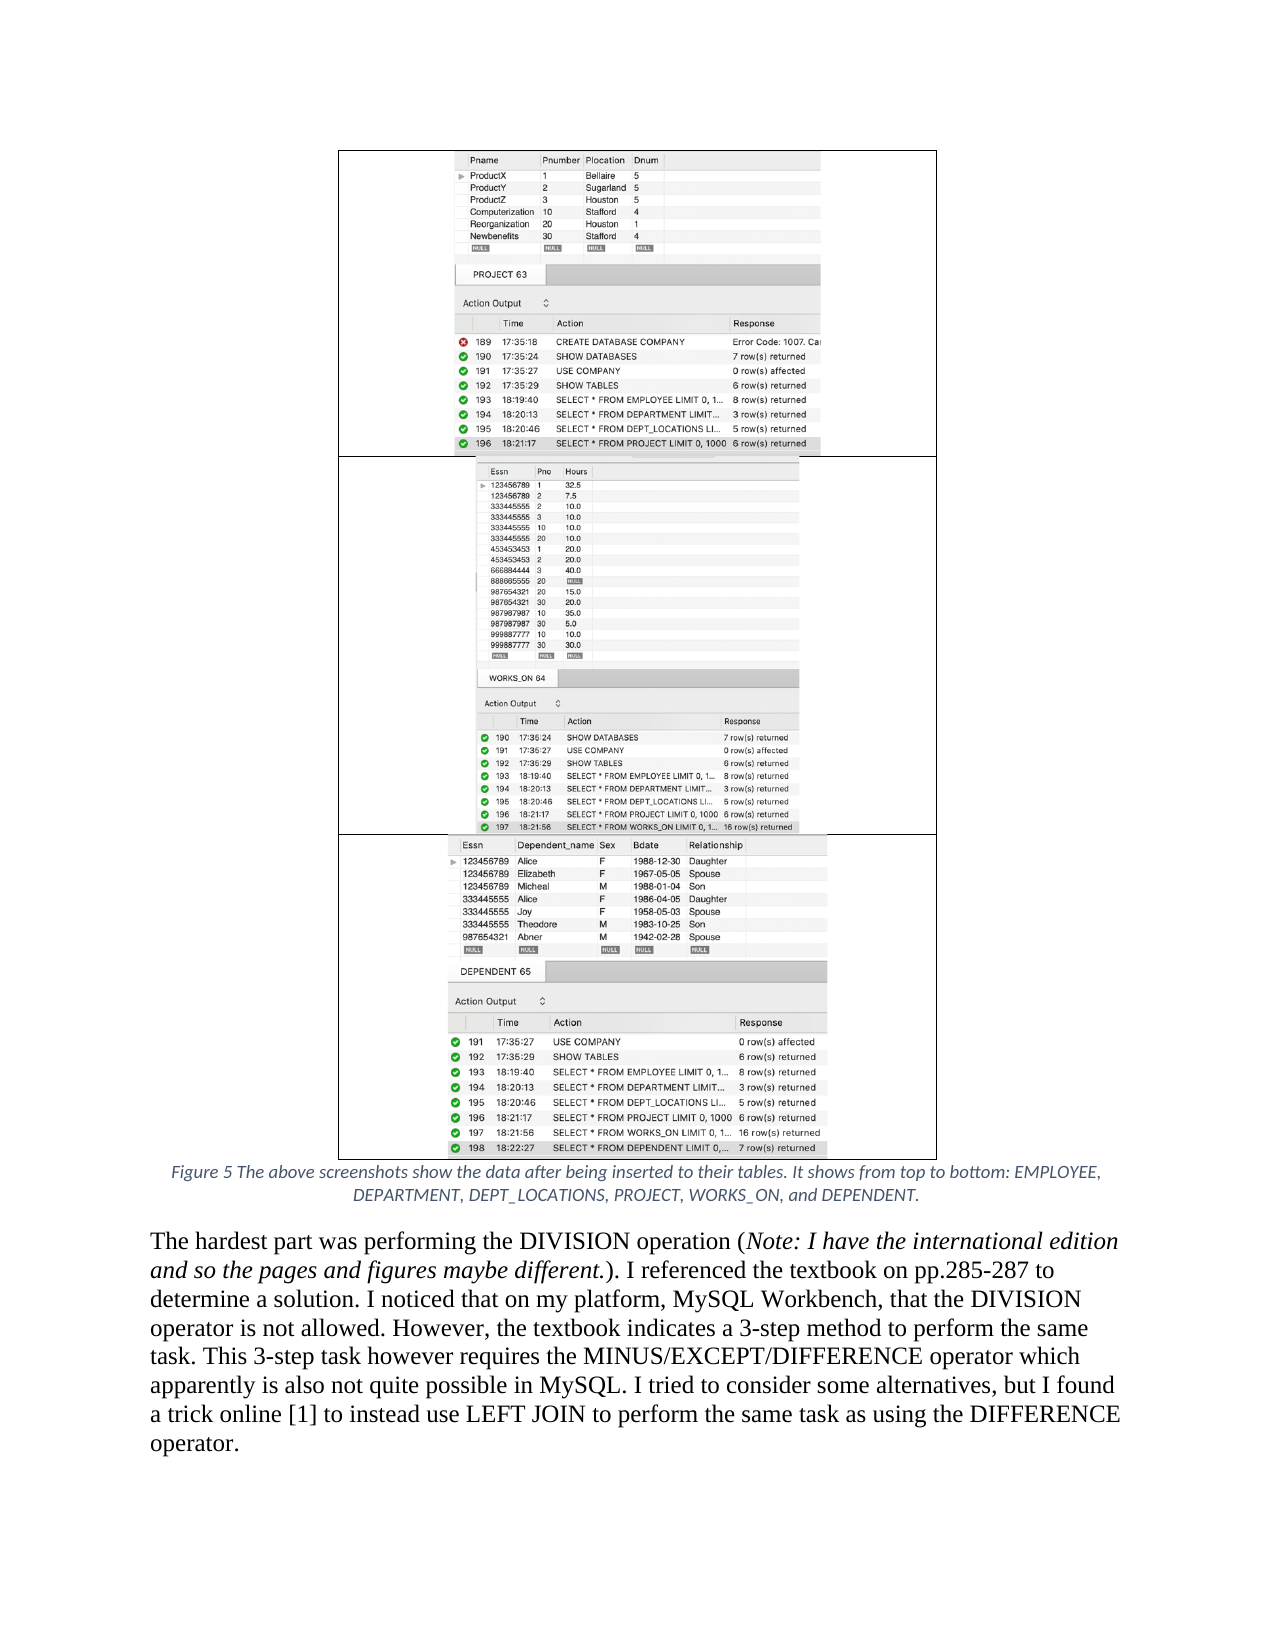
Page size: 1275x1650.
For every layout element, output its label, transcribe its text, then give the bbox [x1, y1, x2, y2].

table_cell [821, 151, 936, 456]
picture [447, 151, 828, 1159]
table_cell [339, 835, 447, 1159]
text The hardest part was performing the DIVISION operation (Note: I have the international edition and so the pages and figures maybe different.). I referenced the textbook on pp.285-287 to determine a solution. I noticed that on my platform, MySQL Workbench, that the DIVISION operator is not allowed. However, the textbook indicates a 3-step method to perform the same task. This 3-step task however requires the MINUS/EXCEPT/DIFFERENCE operator which apparently is also not quite possible in MySQL. I tried to consider some alternatives, but I found a trick online [1] to instead use LEFT JOIN to perform the same task as using the DIFFERENCE operator. [150, 1226, 1125, 1456]
table_cell [800, 457, 936, 834]
table_cell [828, 835, 936, 1159]
table_cell [339, 457, 475, 834]
table_cell [339, 151, 454, 456]
